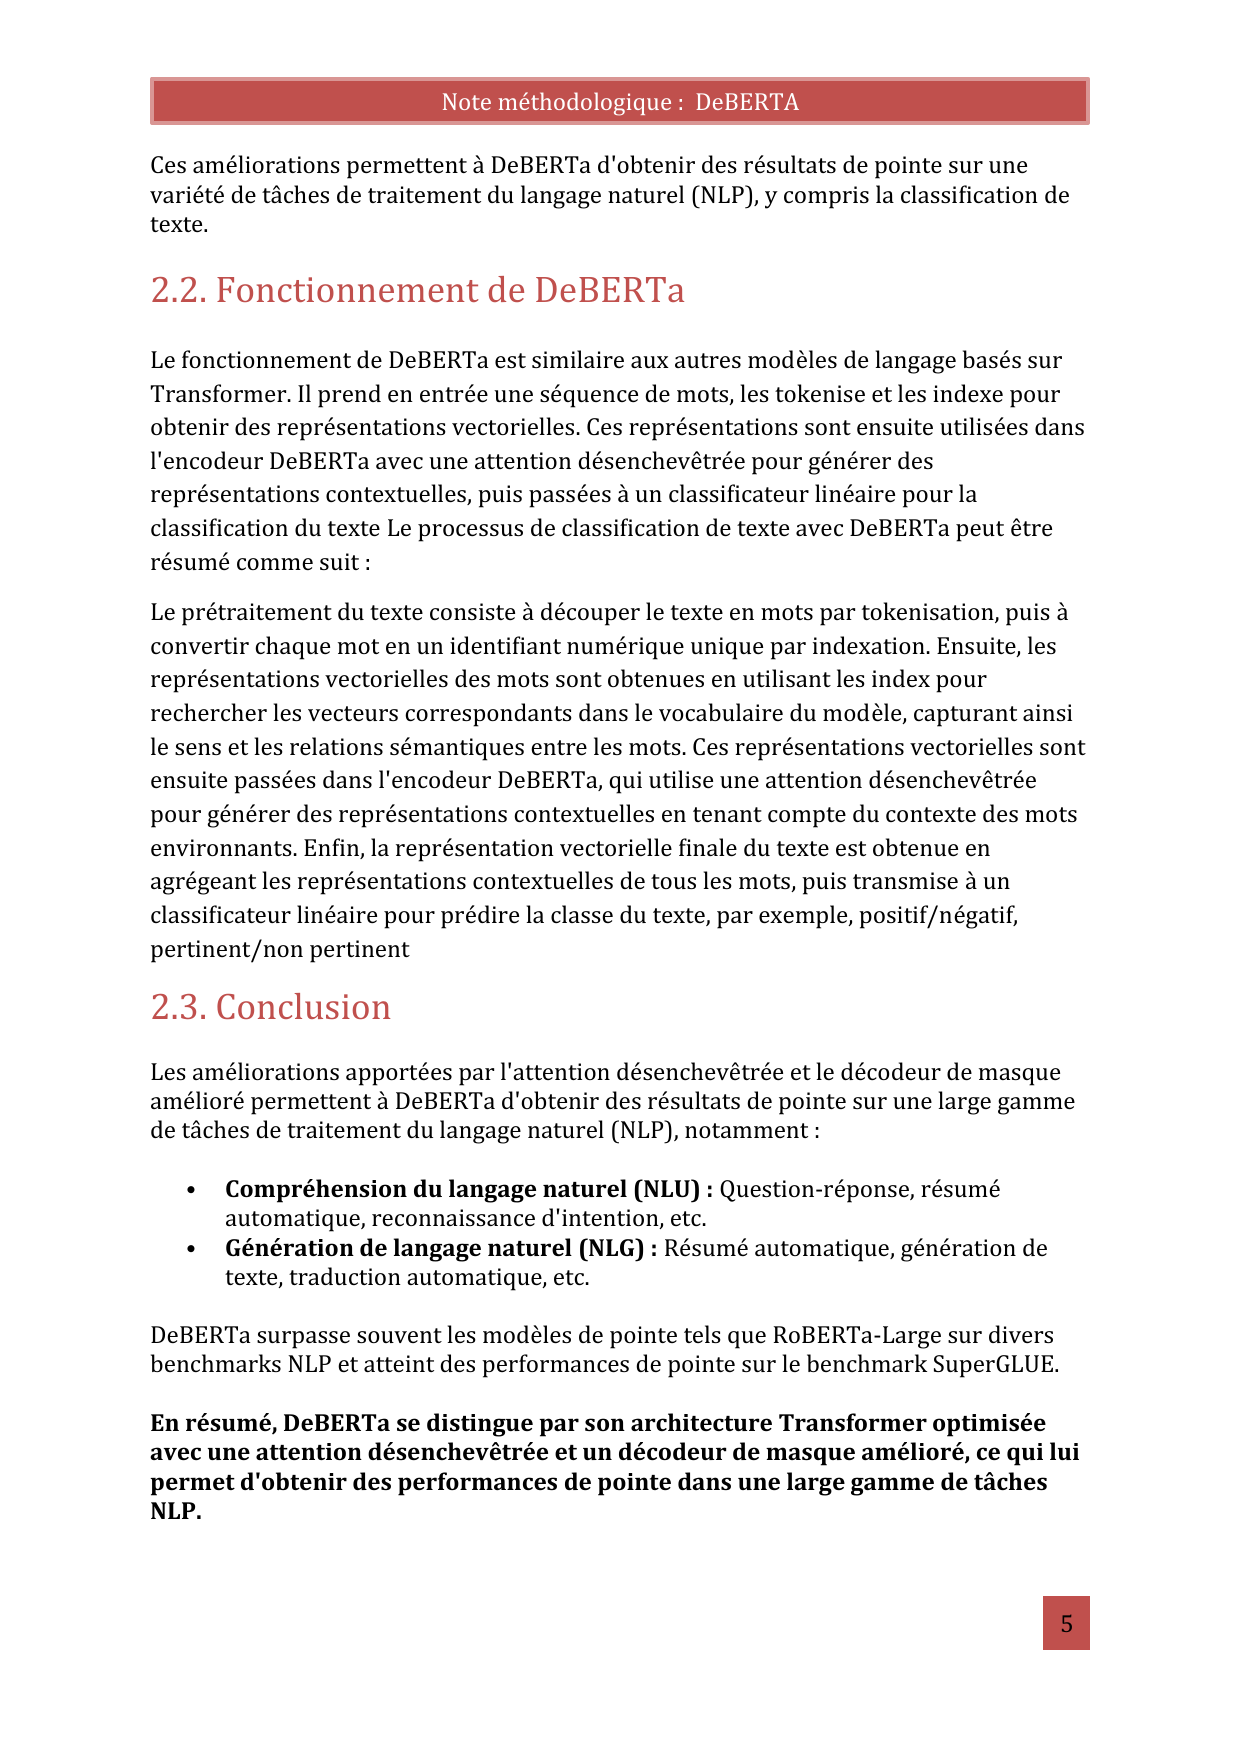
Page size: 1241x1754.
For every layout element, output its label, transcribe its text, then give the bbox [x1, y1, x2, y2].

list Compréhension du langage naturel (NLU) : Question-réponse, résumé automatique, reconnaissance d'intention, etc. [187, 1174, 1090, 1232]
text Le prétraitement du texte consiste à découper le texte en mots par tokenisation, puis à convertir chaque mot en un identifiant numérique unique par indexation. Ensuite, les représentations vectorielles des mots sont obtenues en utilisant les index pour rechercher les vecteurs correspondants dans le vocabulaire du modèle, capturant ainsi le sens et les relations sémantiques entre les mots. Ces représentations vectorielles sont ensuite passées dans l'encodeur DeBERTa, qui utilise une attention désenchevêtrée pour générer des représentations contextuelles en tenant compte du contexte des mots environnants. Enfin, la représentation vectorielle finale du texte est obtenue en agrégeant les représentations contextuelles de tous les mots, puis transmise à un classificateur linéaire pour prédire la classe du texte, par exemple, positif/négatif, pertinent/non pertinent [150, 597, 1090, 962]
text DeBERTa surpasse souvent les modèles de pointe tels que RoBERTa-Large sur divers benchmarks NLP et atteint des performances de pointe sur le benchmark SuperGLUE. [150, 1320, 1090, 1378]
list Génération de langage naturel (NLG) : Résumé automatique, génération de texte, traduction automatique, etc. [187, 1232, 1090, 1291]
text Le fonctionnement de DeBERTa est similaire aux autres modèles de langage basés sur Transformer. Il prend en entrée une séquence de mots, les tokenise et les indexe pour obtenir des représentations vectorielles. Ces représentations sont ensuite utilisées dans l'encodeur DeBERTa avec une attention désenchevêtrée pour générer des représentations contextuelles, puis passées à un classificateur linéaire pour la classification du texte Le processus de classification de texte avec DeBERTa peut être résumé comme suit : [150, 311, 1090, 576]
text Les améliorations apportées par l'attention désenchevêtrée et le décodeur de masque amélioré permettent à DeBERTa d'obtenir des résultats de pointe sur une large gamme de tâches de traitement du langage naturel (NLP), notamment : [150, 1057, 1090, 1144]
subtitle 2.2. Fonctionnement de DeBERTa [150, 267, 1090, 311]
text En résumé, DeBERTa se distingue par son architecture Transformer optimisée avec une attention désenchevêtrée et un décodeur de masque amélioré, ce qui lui permet d'obtenir des performances de pointe dans une large gamme de tâches NLP. [150, 1408, 1090, 1525]
subtitle 2.3. Conclusion [150, 983, 1090, 1027]
text Ces améliorations permettent à DeBERTa d'obtenir des résultats de pointe sur une variété de tâches de traitement du langage naturel (NLP), y compris la classification de texte. [150, 150, 1090, 238]
